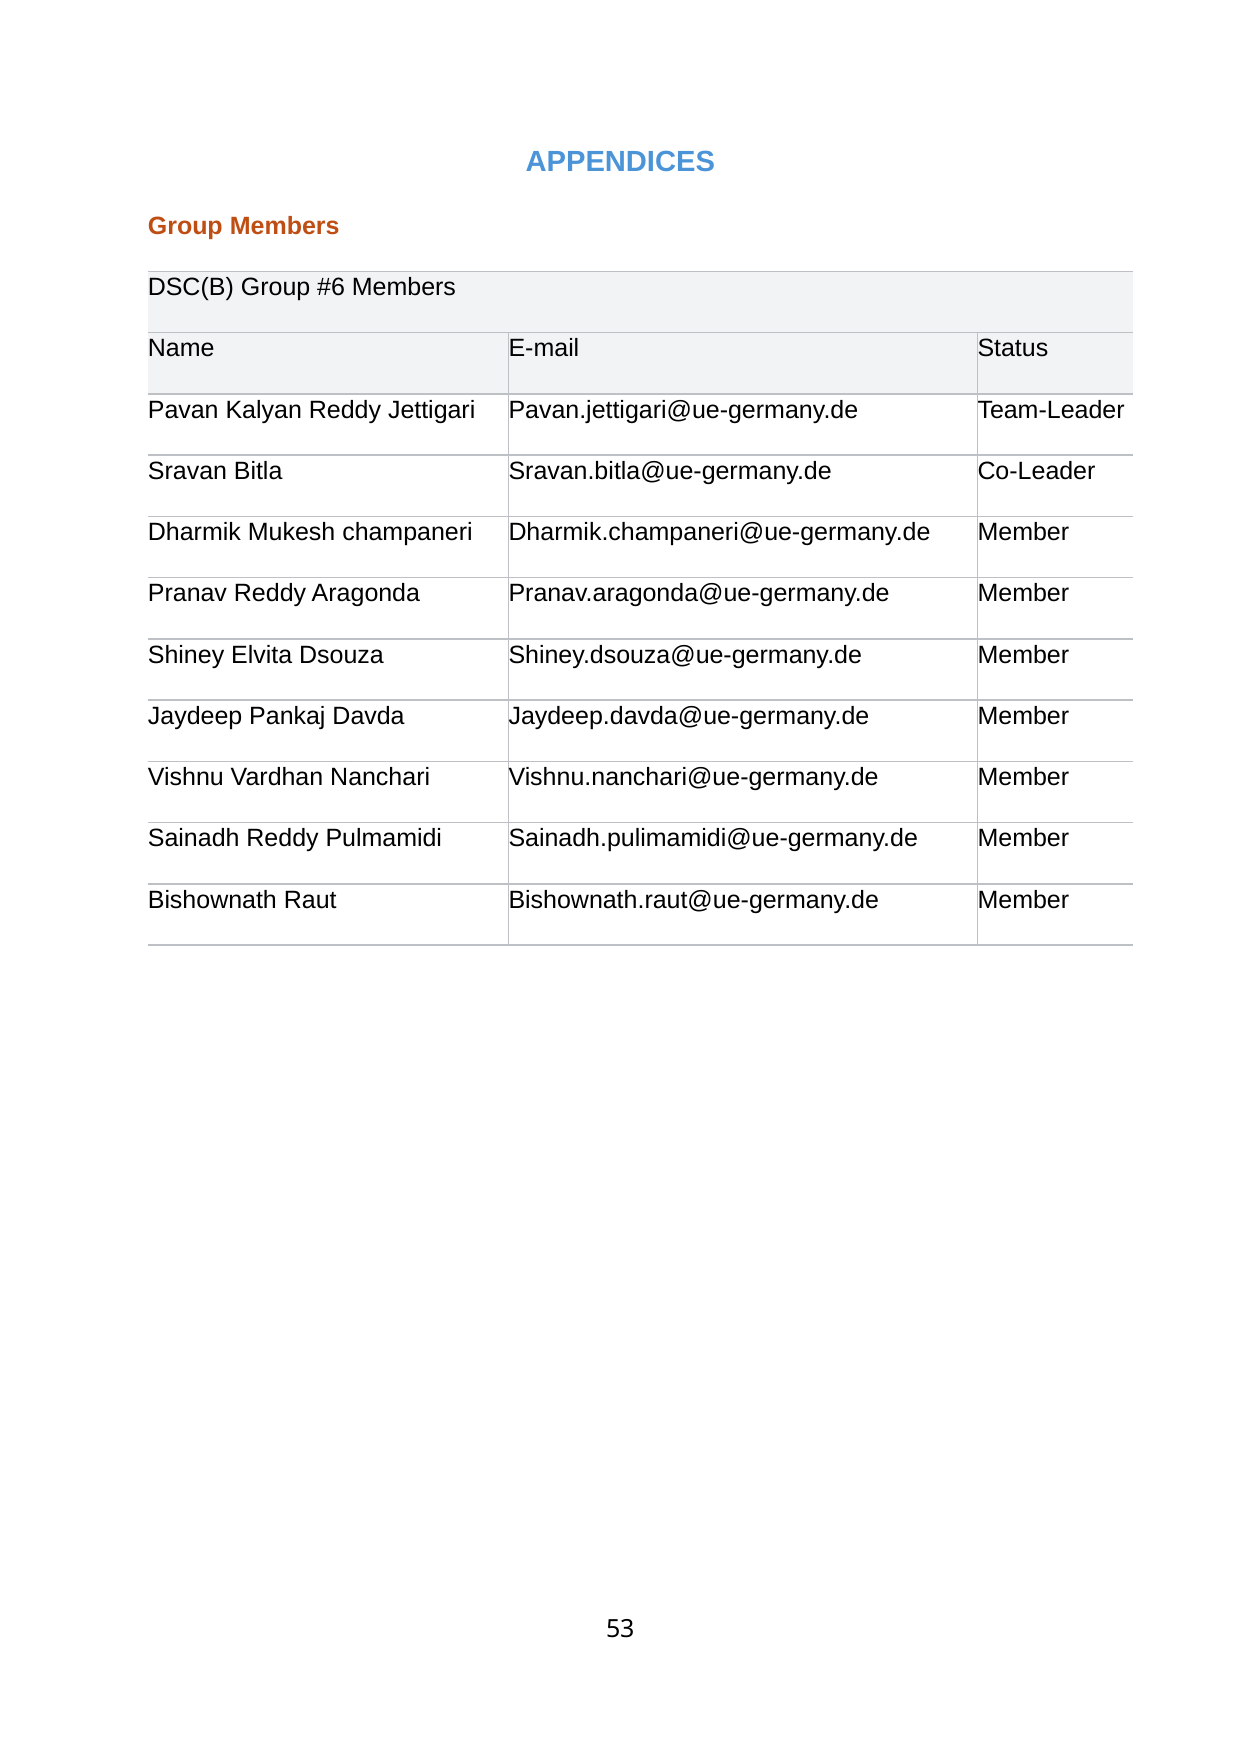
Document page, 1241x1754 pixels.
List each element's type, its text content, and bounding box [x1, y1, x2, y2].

table_cell Member [978, 701, 1133, 761]
table_cell Pavan.jettigari@ue-germany.de [509, 395, 977, 454]
table_cell Member [978, 885, 1133, 944]
table_cell Sravan.bitla@ue-germany.de [509, 456, 977, 516]
table_cell E-mail [509, 333, 977, 393]
table_cell Jaydeep Pankaj Davda [148, 701, 508, 761]
table_cell Vishnu Vardhan Nanchari [148, 762, 508, 822]
text APPENDICES [148, 144, 1093, 177]
table_cell Member [978, 762, 1133, 822]
table_cell Dharmik Mukesh champaneri [148, 517, 508, 577]
table_cell Member [978, 578, 1133, 638]
table_cell Member [978, 517, 1133, 577]
table_cell Pranav.aragonda@ue-germany.de [509, 578, 977, 638]
text Group Members [148, 211, 1093, 239]
table_cell Team-Leader [978, 395, 1133, 454]
table_cell Dharmik.champaneri@ue-germany.de [509, 517, 977, 577]
table_cell Co-Leader [978, 456, 1133, 516]
table_cell Sainadh Reddy Pulmamidi [148, 823, 508, 883]
table_cell Member [978, 640, 1133, 699]
table_cell Bishownath.raut@ue-germany.de [509, 885, 977, 944]
table_cell Status [978, 333, 1133, 393]
table_cell Vishnu.nanchari@ue-germany.de [509, 762, 977, 822]
table_cell Bishownath Raut [148, 885, 508, 944]
table_header DSC(B) Group #6 Members [148, 272, 977, 332]
table_cell Shiney.dsouza@ue-germany.de [509, 640, 977, 699]
table_cell Sainadh.pulimamidi@ue-germany.de [509, 823, 977, 883]
table_cell Pranav Reddy Aragonda [148, 578, 508, 638]
table_cell Shiney Elvita Dsouza [148, 640, 508, 699]
table_cell Jaydeep.davda@ue-germany.de [509, 701, 977, 761]
table_cell Member [978, 823, 1133, 883]
table_header [977, 272, 1133, 332]
table_cell Sravan Bitla [148, 456, 508, 516]
table_cell Pavan Kalyan Reddy Jettigari [148, 395, 508, 454]
table_cell Name [148, 333, 508, 393]
